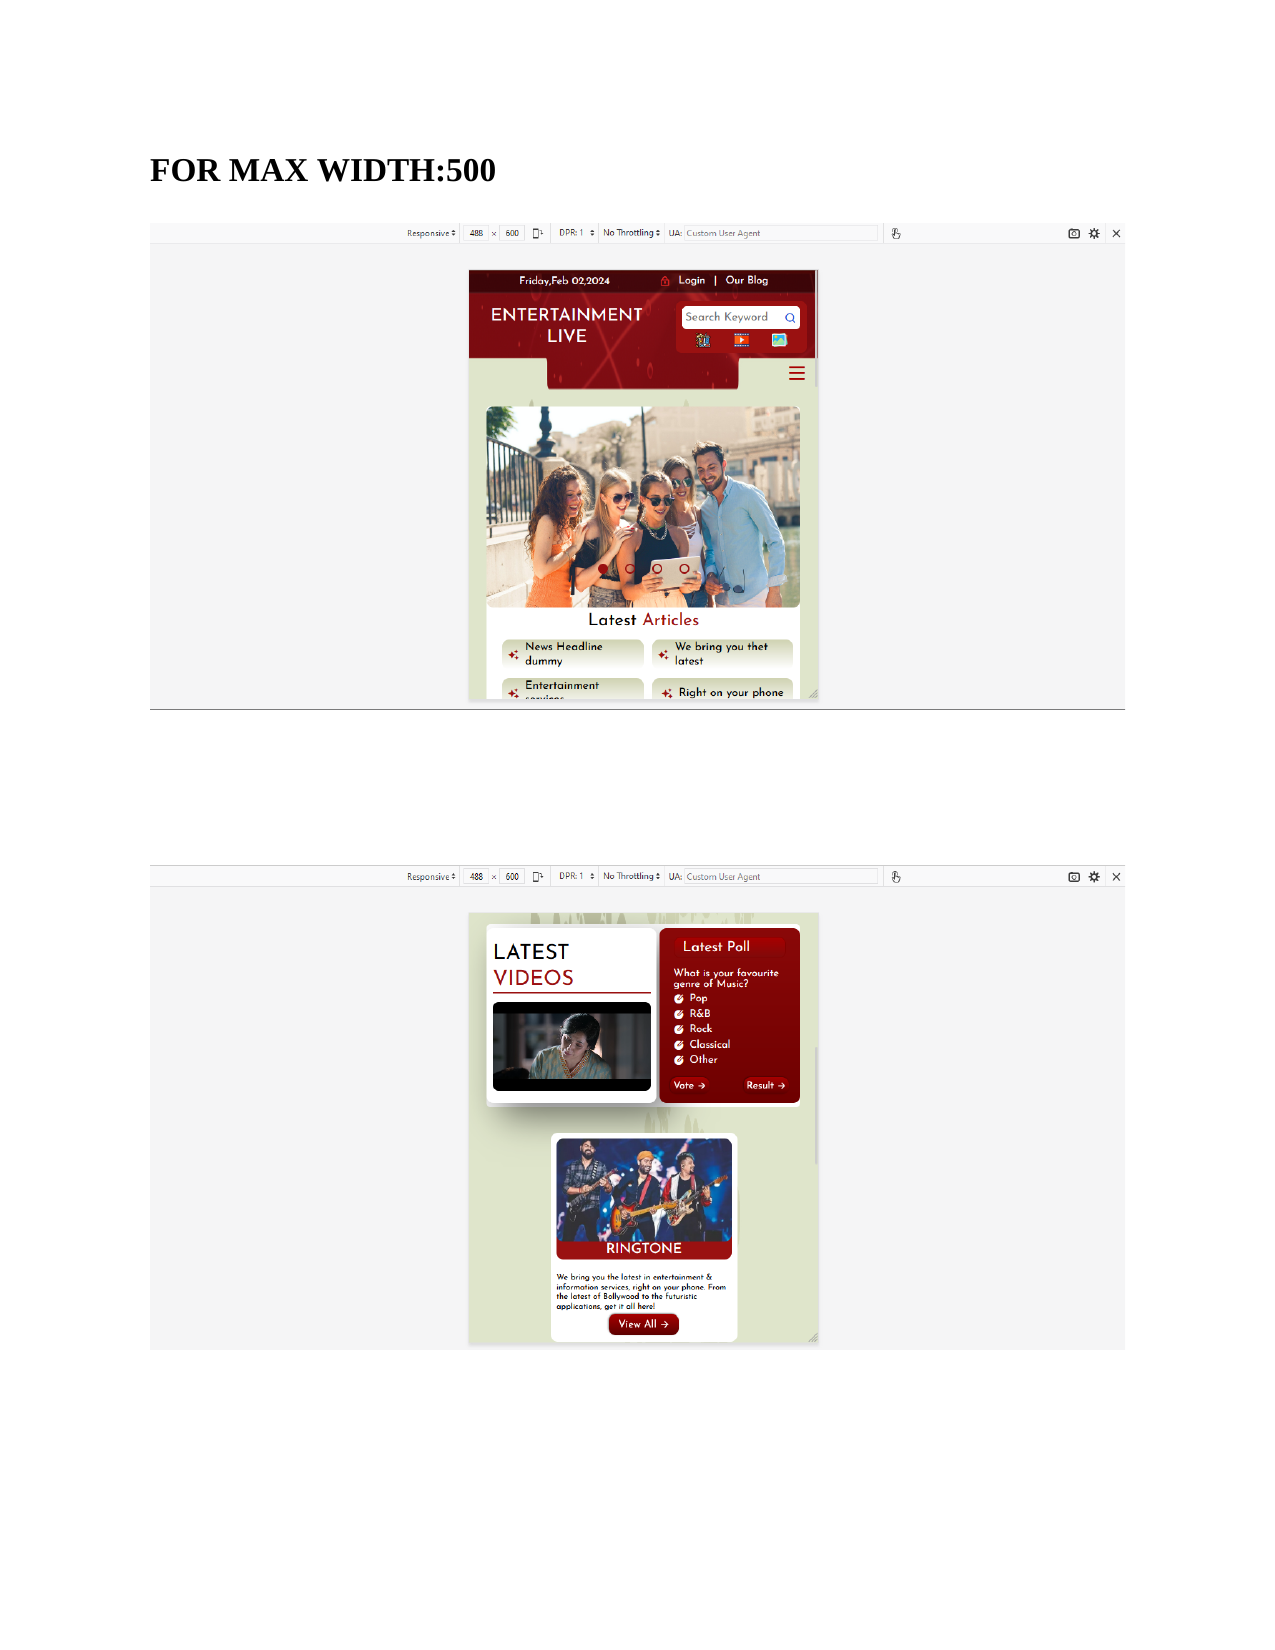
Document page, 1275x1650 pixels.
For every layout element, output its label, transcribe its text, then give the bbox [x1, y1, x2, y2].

picture [150, 865, 1125, 1350]
text FOR MAX WIDTH:500 [150, 150, 1125, 188]
picture [150, 223, 1125, 710]
